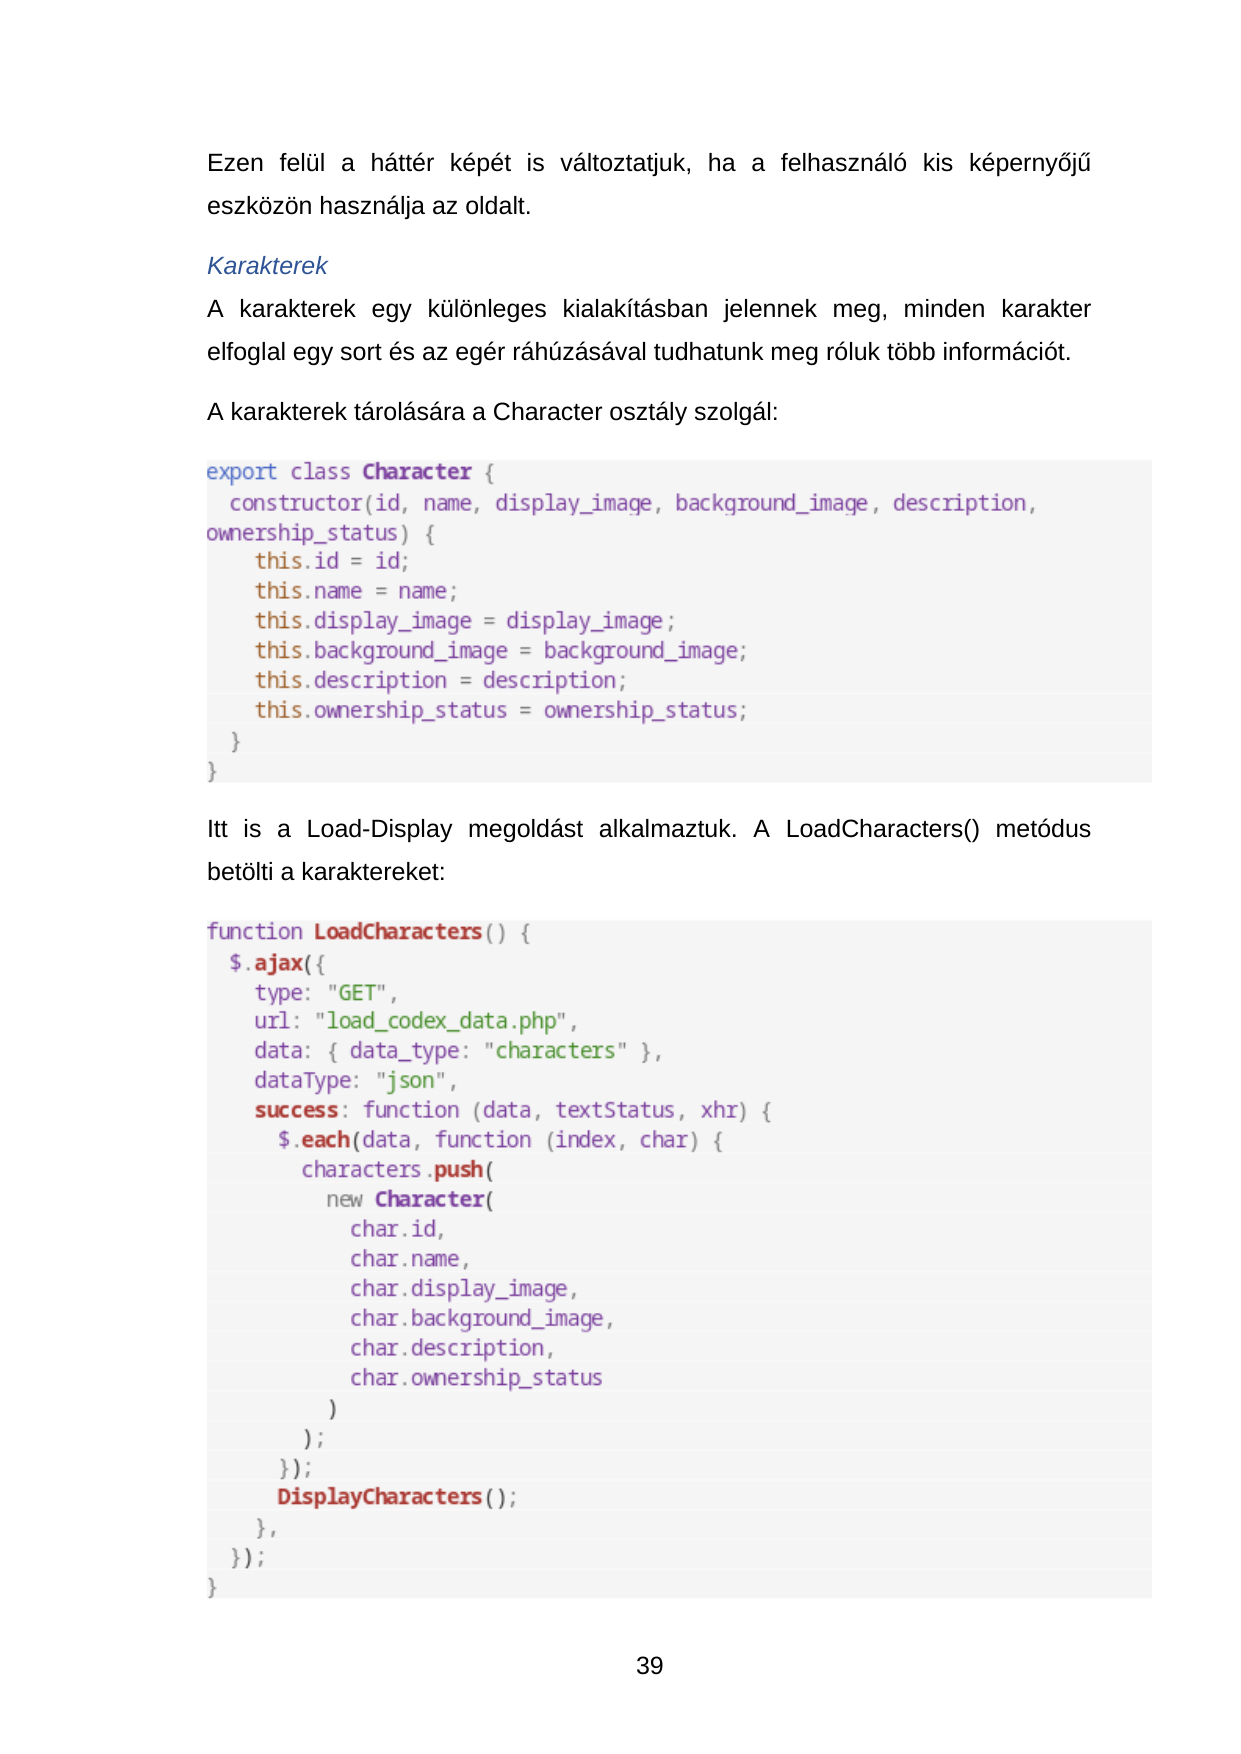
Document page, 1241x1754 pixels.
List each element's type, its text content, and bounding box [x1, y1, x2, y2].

text A karakterek egy különleges kialakításban jelennek meg, minden karakter elfoglal egy sort és az egér ráhúzásával tudhatunk meg róluk több információt. [207, 294, 1092, 366]
text A karakterek tárolására a Character osztály szolgál: [207, 397, 1092, 425]
text Itt is a Load-Display megoldást alkalmaztuk. A LoadCharacters() metódus betölti a karaktereket: [207, 814, 1092, 886]
subtitle Karakterek [207, 251, 1092, 279]
text Ezen felül a háttér képét is változtatjuk, ha a felhasználó kis képernyőjű eszközön használja az oldalt. [207, 148, 1092, 219]
